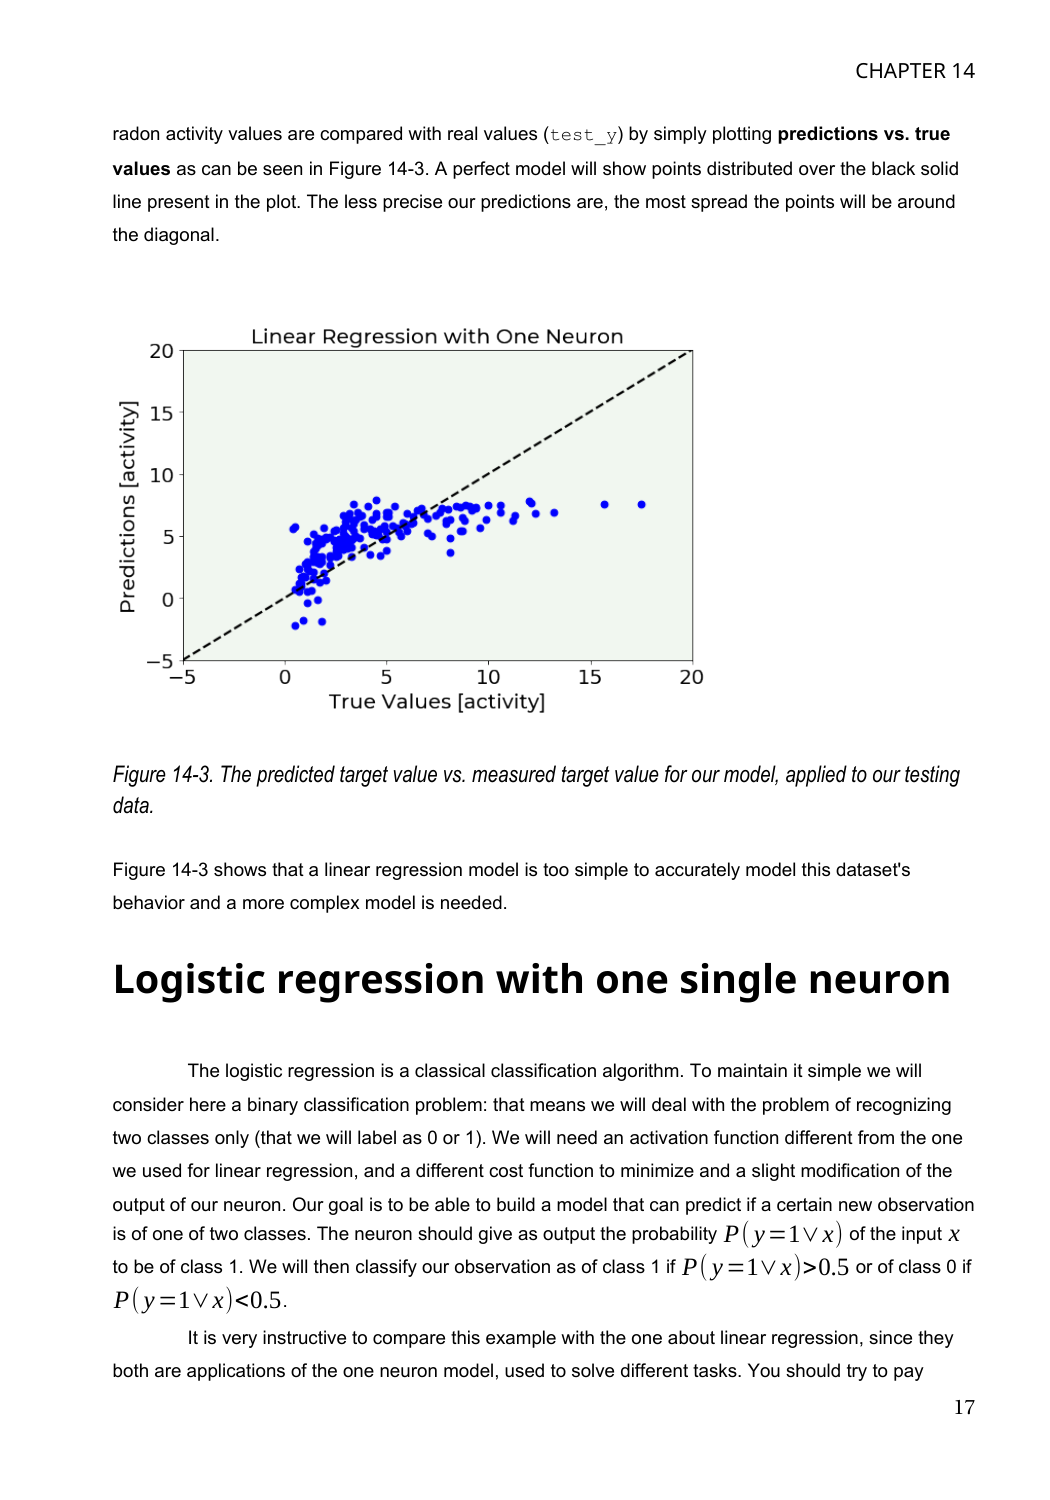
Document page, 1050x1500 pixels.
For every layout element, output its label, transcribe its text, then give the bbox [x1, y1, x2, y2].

subtitle Logistic regression with one single neuron [112, 951, 975, 1005]
text The logistic regression is a classical classification algorithm. To maintain it simple we will consider here a binary classification problem: that means we will deal with the problem of recognizing two classes only (that we will label as 0 or 1). We will need an activation function different from the one we used for linear regression, and a different cost function to minimize and a slight modification of the output of our neuron. Our goal is to be able to build a model that can predict if a certain new observation is of one of two classes. The neuron should give as output the probability of the input to be of class 1. We will then classify our observation as of class 1 if or of class 0 if . [112, 1048, 975, 1315]
text Figure 14-3. The predicted target value vs. measured target value for our model, applied to our testing data. [112, 761, 975, 818]
picture [112, 320, 713, 720]
text Figure 14-3 shows that a linear regression model is too simple to accurately model this dataset's behavior and a more complex model is needed. [112, 847, 975, 913]
